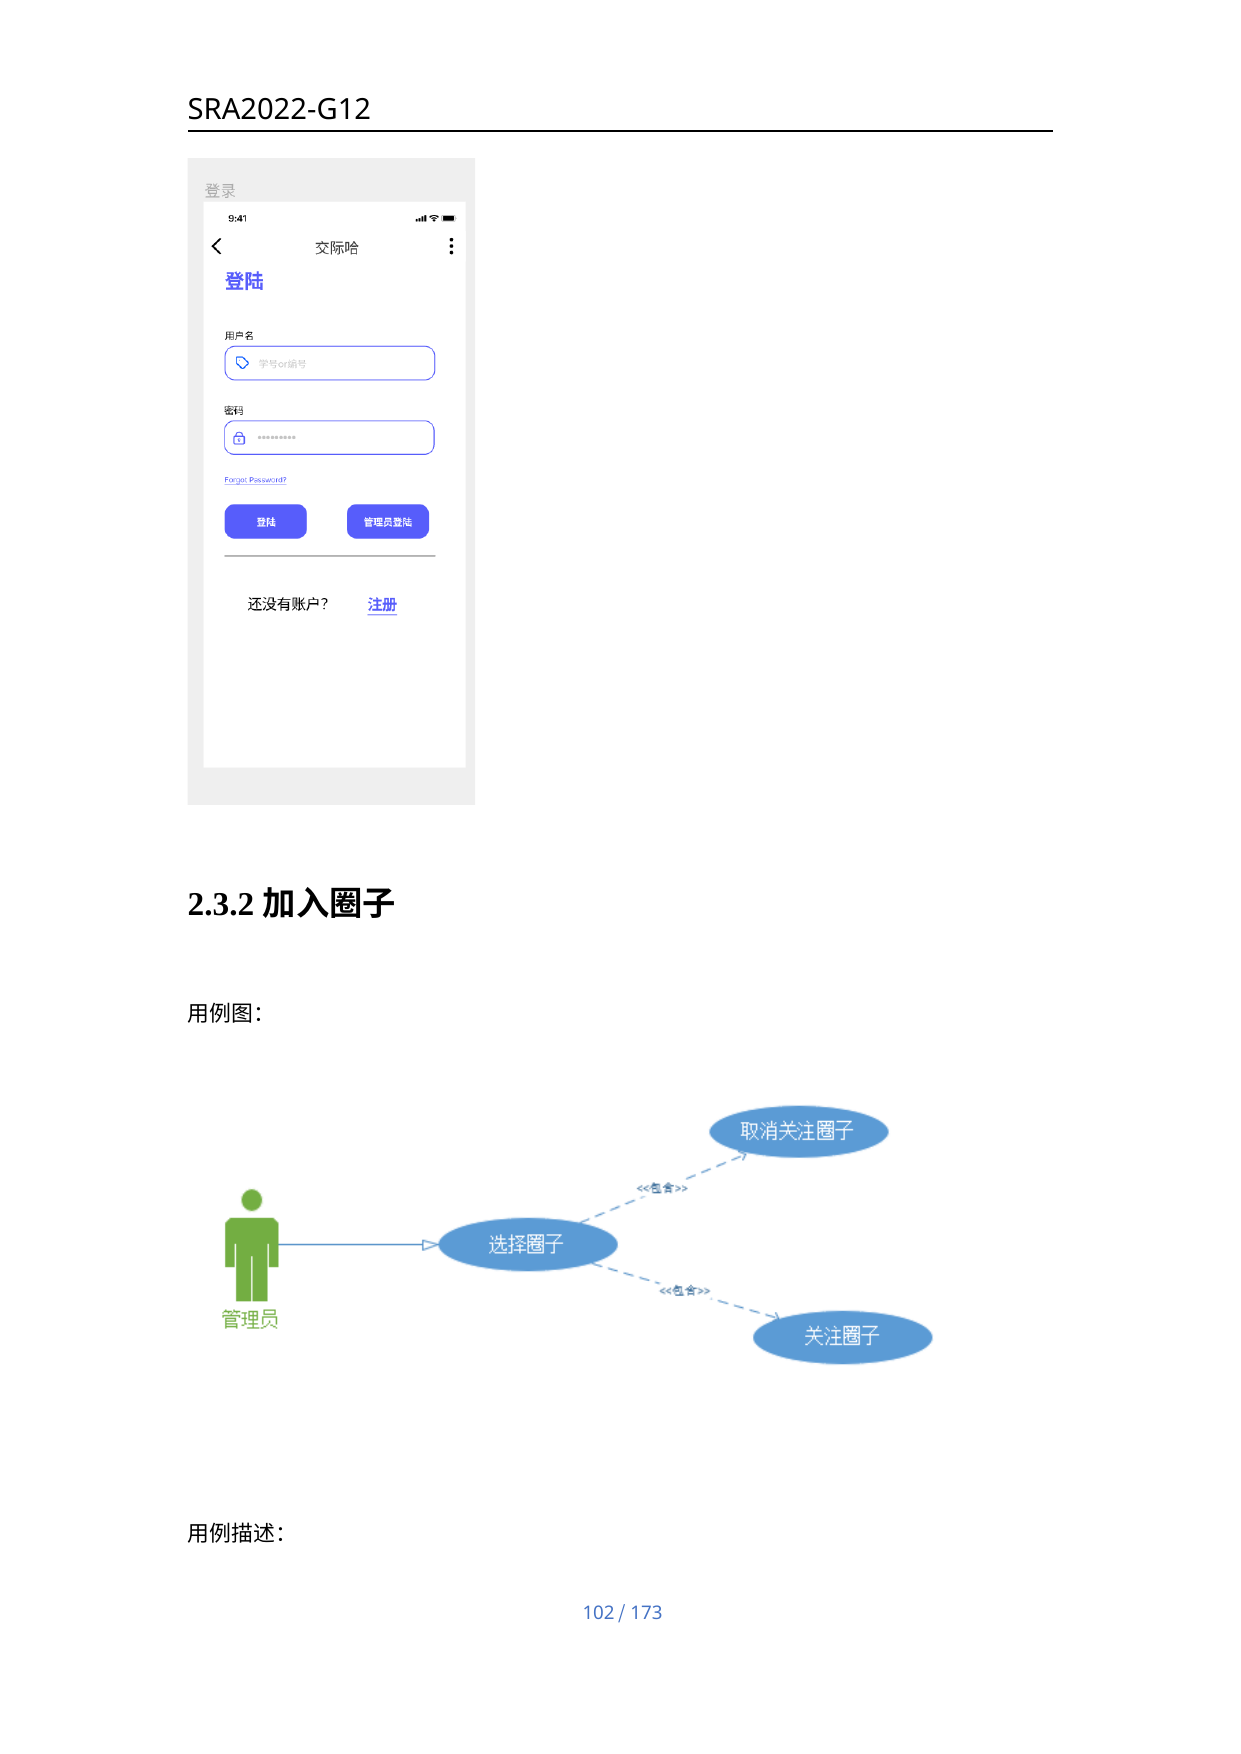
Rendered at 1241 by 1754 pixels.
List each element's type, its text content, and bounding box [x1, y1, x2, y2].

text 用例图： [187, 996, 1053, 1028]
picture [187, 1028, 1053, 1456]
subtitle 加入圈子 [187, 868, 1053, 933]
picture [187, 158, 476, 805]
text 用例描述： [187, 1516, 1053, 1548]
